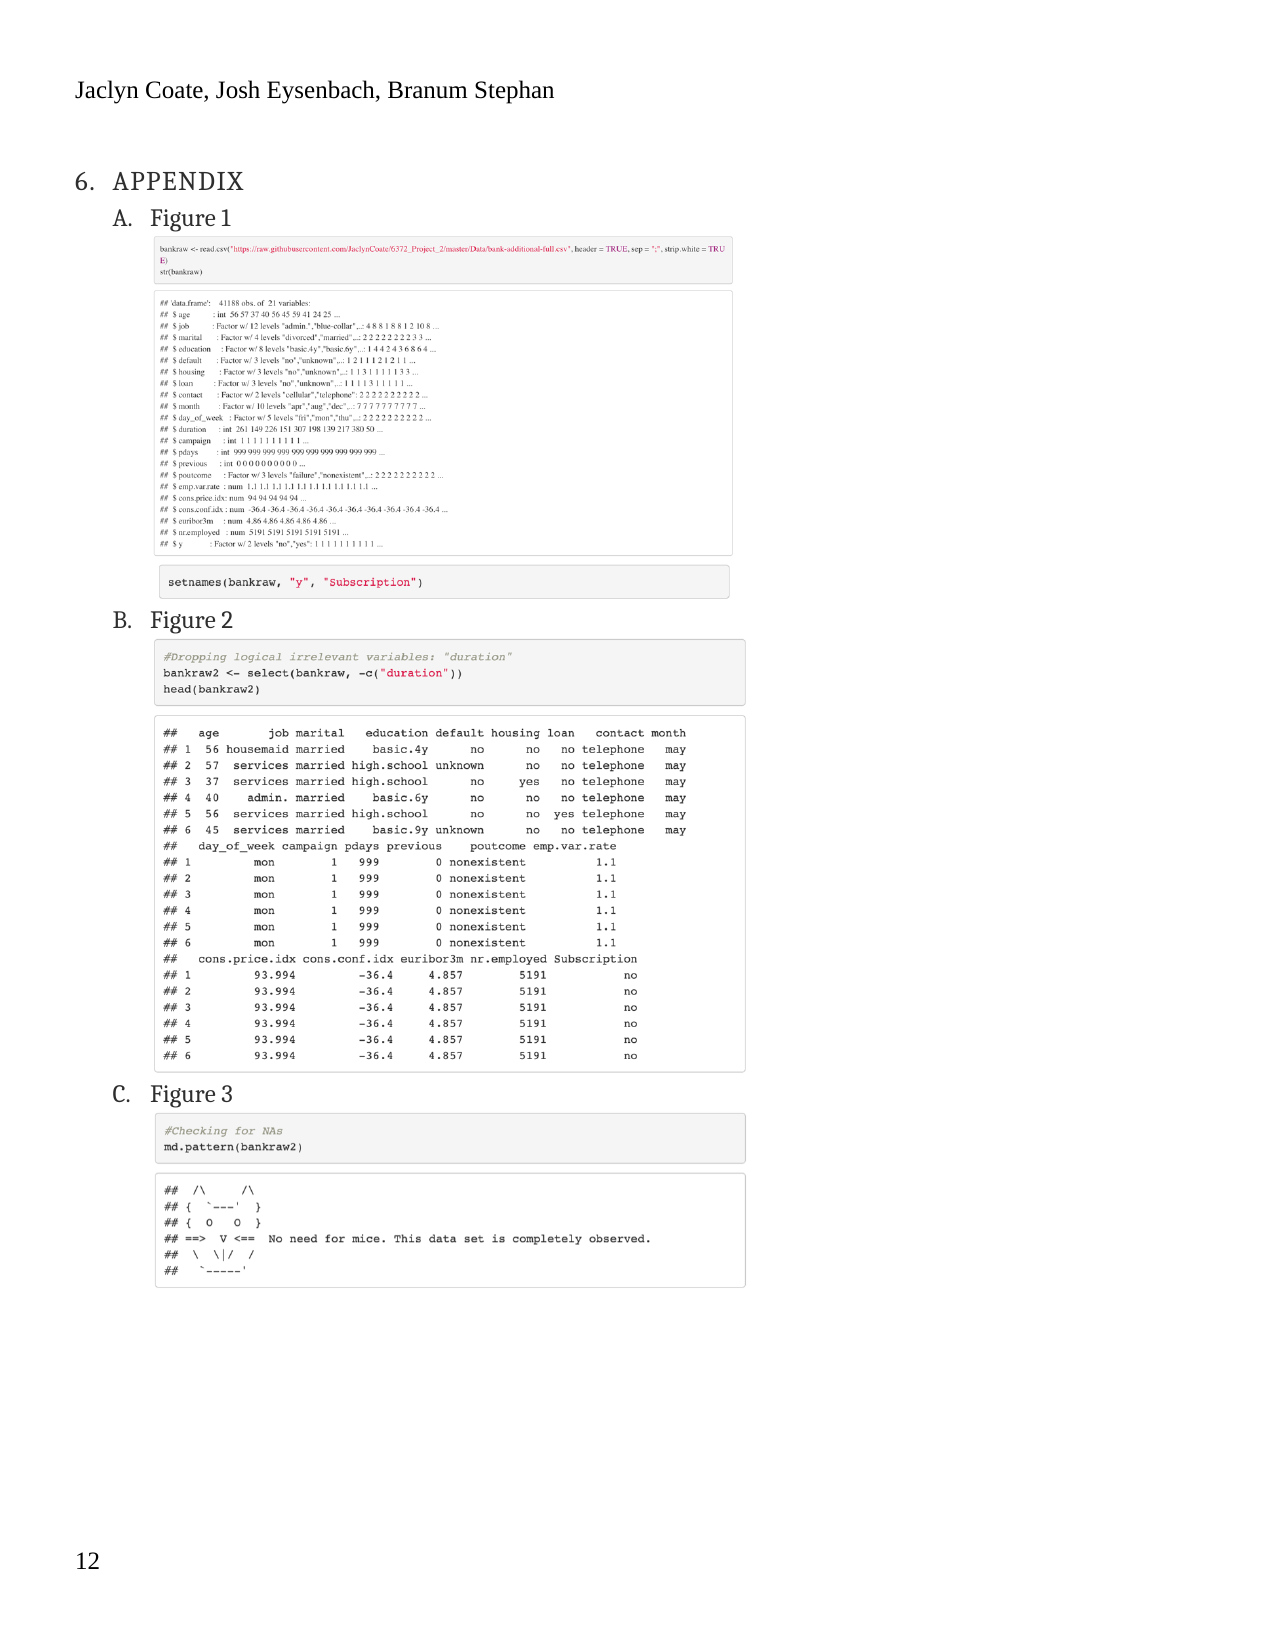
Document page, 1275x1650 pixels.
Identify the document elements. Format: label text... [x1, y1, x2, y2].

picture [150, 1108, 750, 1291]
subtitle Appendix [75, 166, 1200, 197]
subtitle Figure 1 [112, 204, 1200, 232]
picture [150, 232, 739, 602]
subtitle Figure 3 [112, 1079, 1200, 1108]
picture [150, 634, 749, 1076]
subtitle Figure 2 [112, 606, 1200, 635]
